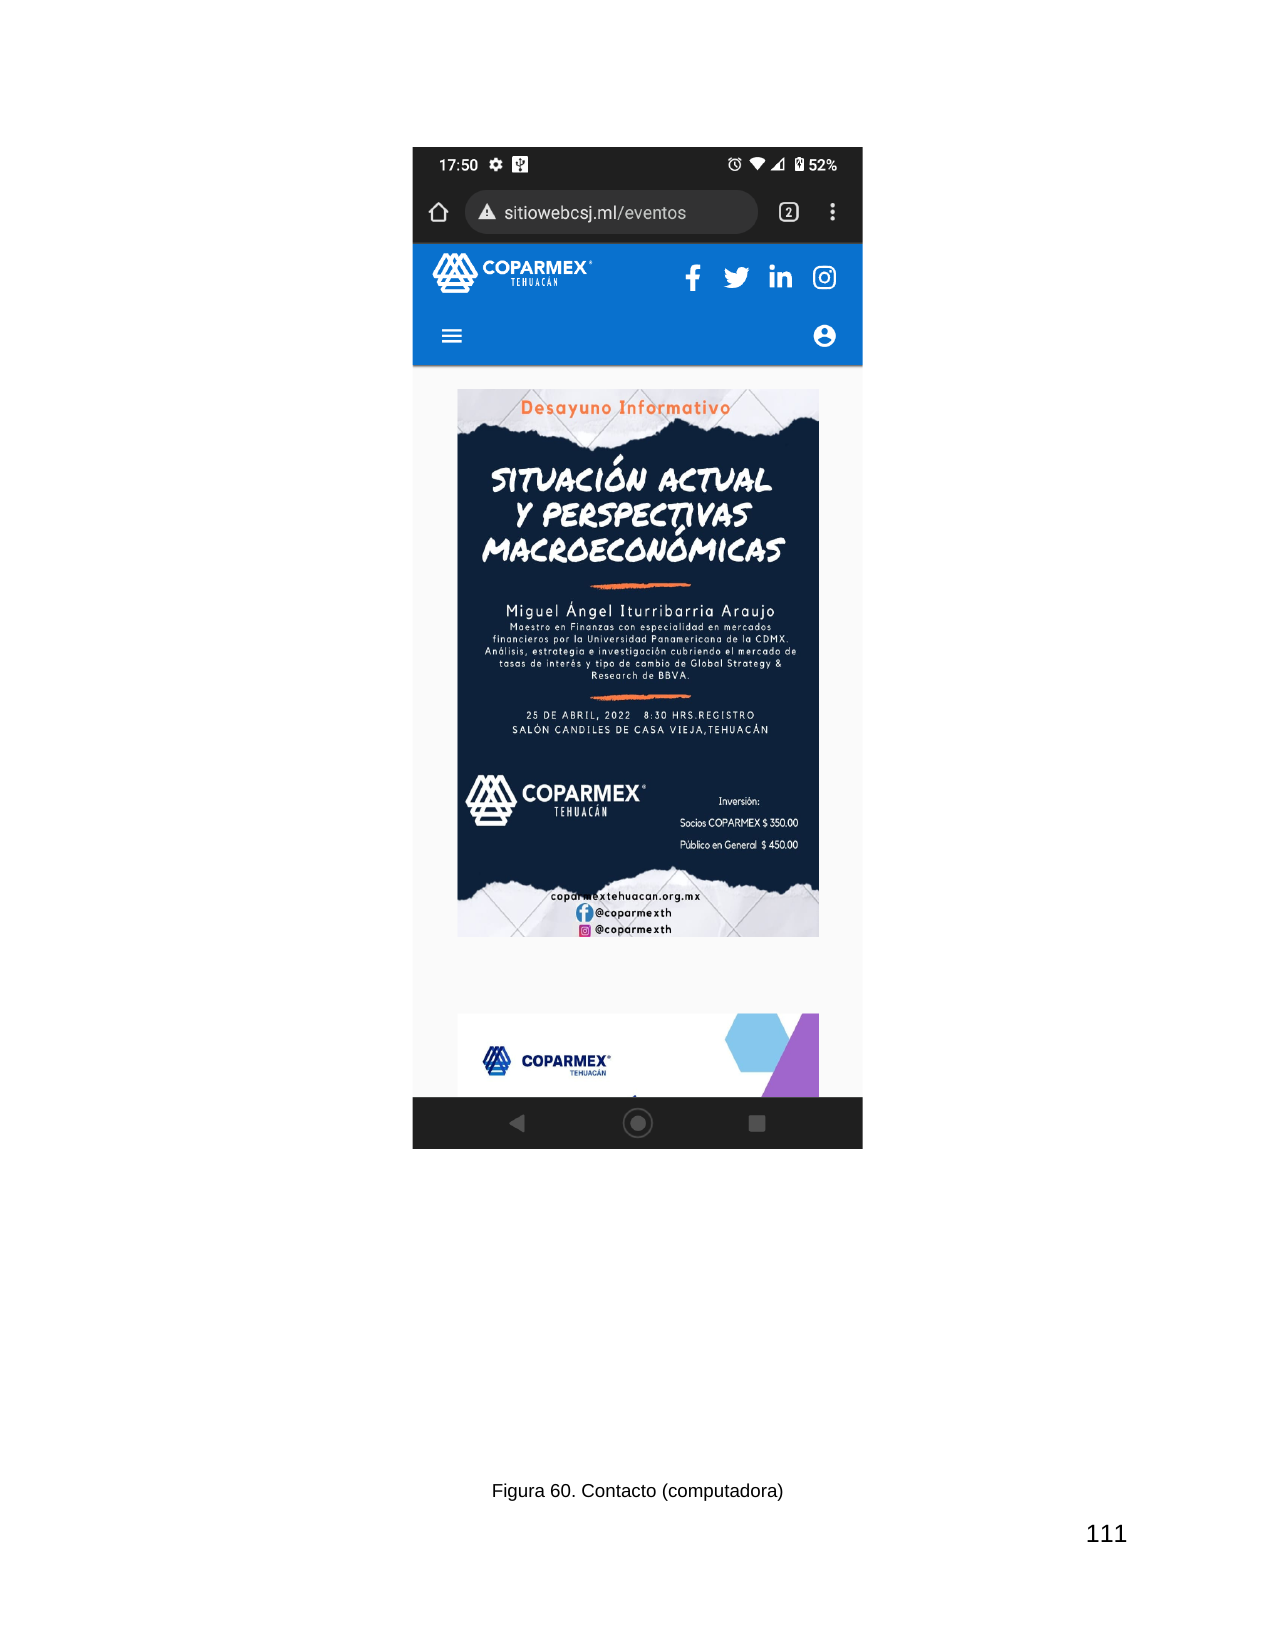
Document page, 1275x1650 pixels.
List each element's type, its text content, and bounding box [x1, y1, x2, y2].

text Figura 60. Contacto (computadora) [148, 1479, 1127, 1501]
picture [412, 147, 863, 1149]
